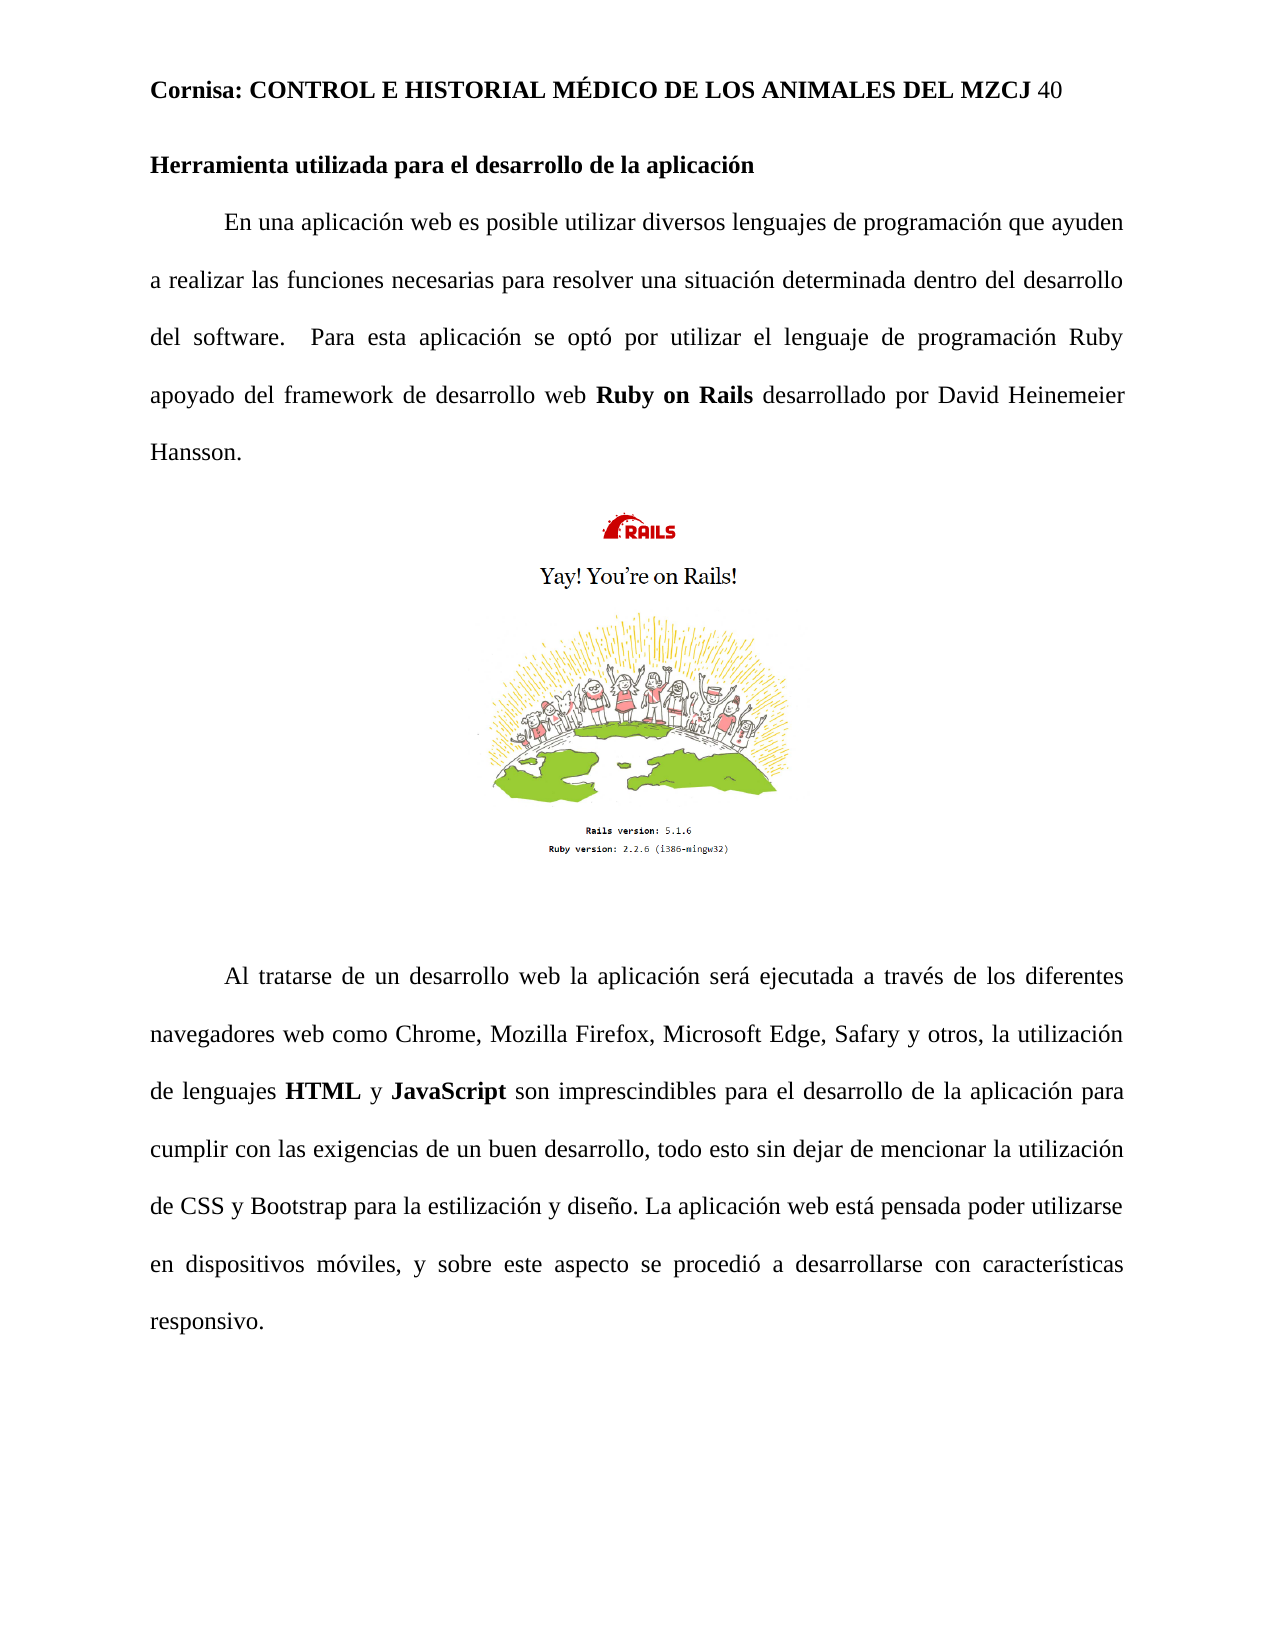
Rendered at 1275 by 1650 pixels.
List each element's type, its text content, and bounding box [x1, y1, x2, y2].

subtitle Herramienta utilizada para el desarrollo de la aplicación [150, 150, 1125, 179]
picture [223, 495, 1064, 933]
text En una aplicación web es posible utilizar diversos lenguajes de programación que ayuden a realizar las funciones necesarias para resolver una situación determinada dentro del desarrollo del software. Para esta aplicación se optó por utilizar el lenguaje de programación Ruby apoyado del framework de desarrollo web Ruby on Rails desarrollado por David Heinemeier Hansson. [150, 207, 1125, 466]
text Al tratarse de un desarrollo web la aplicación será ejecutada a través de los diferentes navegadores web como Chrome, Mozilla Firefox, Microsoft Edge, Safary y otros, la utilización de lenguajes HTML y JavaScript son imprescindibles para el desarrollo de la aplicación para cumplir con las exigencias de un buen desarrollo, todo esto sin dejar de mencionar la utilización de CSS y Bootstrap para la estilización y diseño. La aplicación web está pensada poder utilizarse en dispositivos móviles, y sobre este aspecto se procedió a desarrollarse con características responsivo. [150, 961, 1125, 1335]
